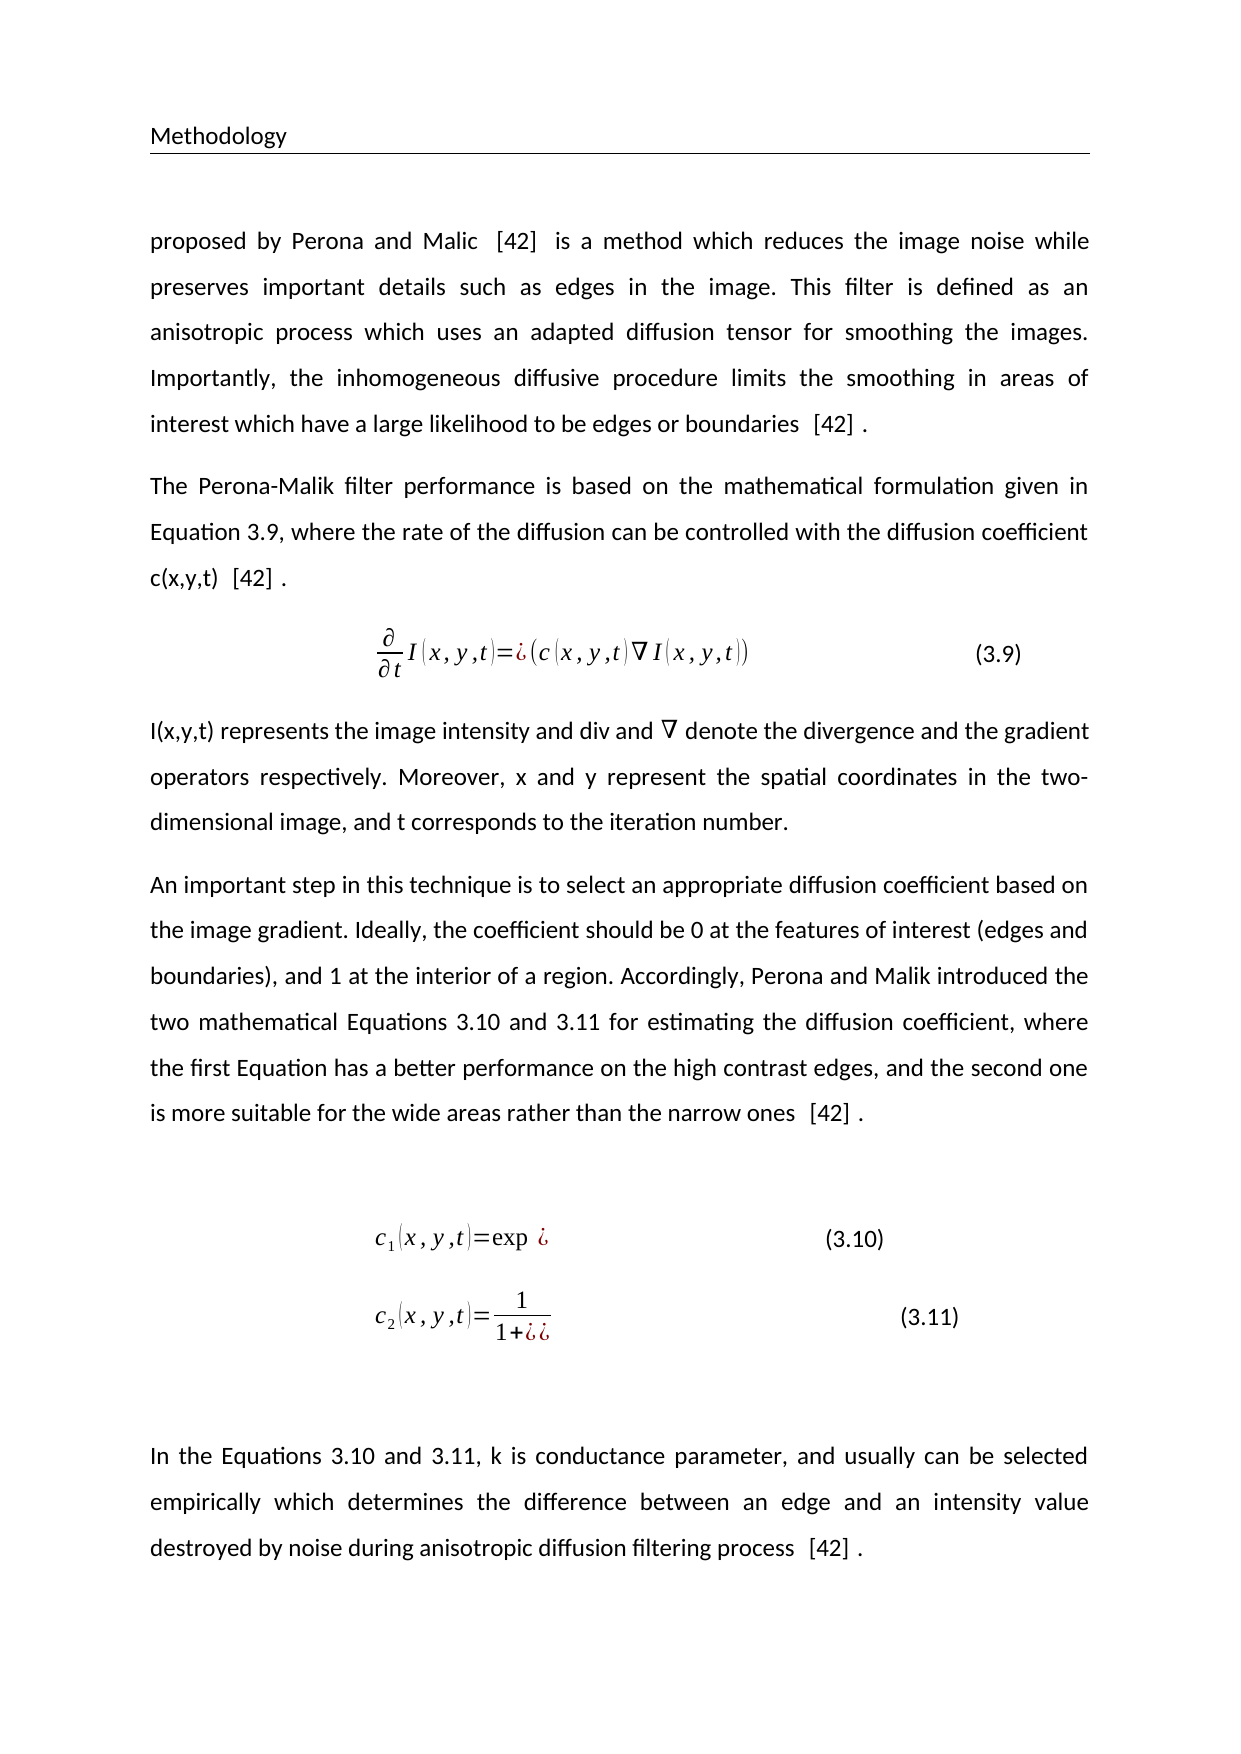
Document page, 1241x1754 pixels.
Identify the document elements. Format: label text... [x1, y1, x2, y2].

text (3.10) [375, 1222, 1090, 1255]
text In the Equations 3.10 and 3.11, k is conductance parameter, and usually can be selected empirically which determines the difference between an edge and an intensity value destroyed by noise during anisotropic diffusion filtering process . [150, 1440, 1090, 1562]
text I(x,y,t) represents the image intensity and div and denote the divergence and the gradient operators respectively. Moreover, x and y represent the spatial coordinates in the two-dimensional image, and t corresponds to the iteration number. [150, 715, 1090, 837]
text The Perona-Malik filter performance is based on the mathematical formulation given in Equation 3.9, where the rate of the diffusion can be controlled with the diffusion coefficient c(x,y,t) . [150, 470, 1090, 592]
text (3.9) [300, 624, 1090, 683]
text An important step in this technique is to select an appropriate diffusion coefficient based on the image gradient. Ideally, the coefficient should be 0 at the features of interest (edges and boundaries), and 1 at the interior of a region. Accordingly, Perona and Malik introduced the two mathematical Equations 3.10 and 3.11 for estimating the diffusion coefficient, where the first Equation has a better performance on the high contrast edges, and the second one is more suitable for the wide areas rather than the narrow ones . [150, 869, 1090, 1128]
text (3.11) [150, 1287, 1090, 1346]
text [150, 225, 1090, 438]
